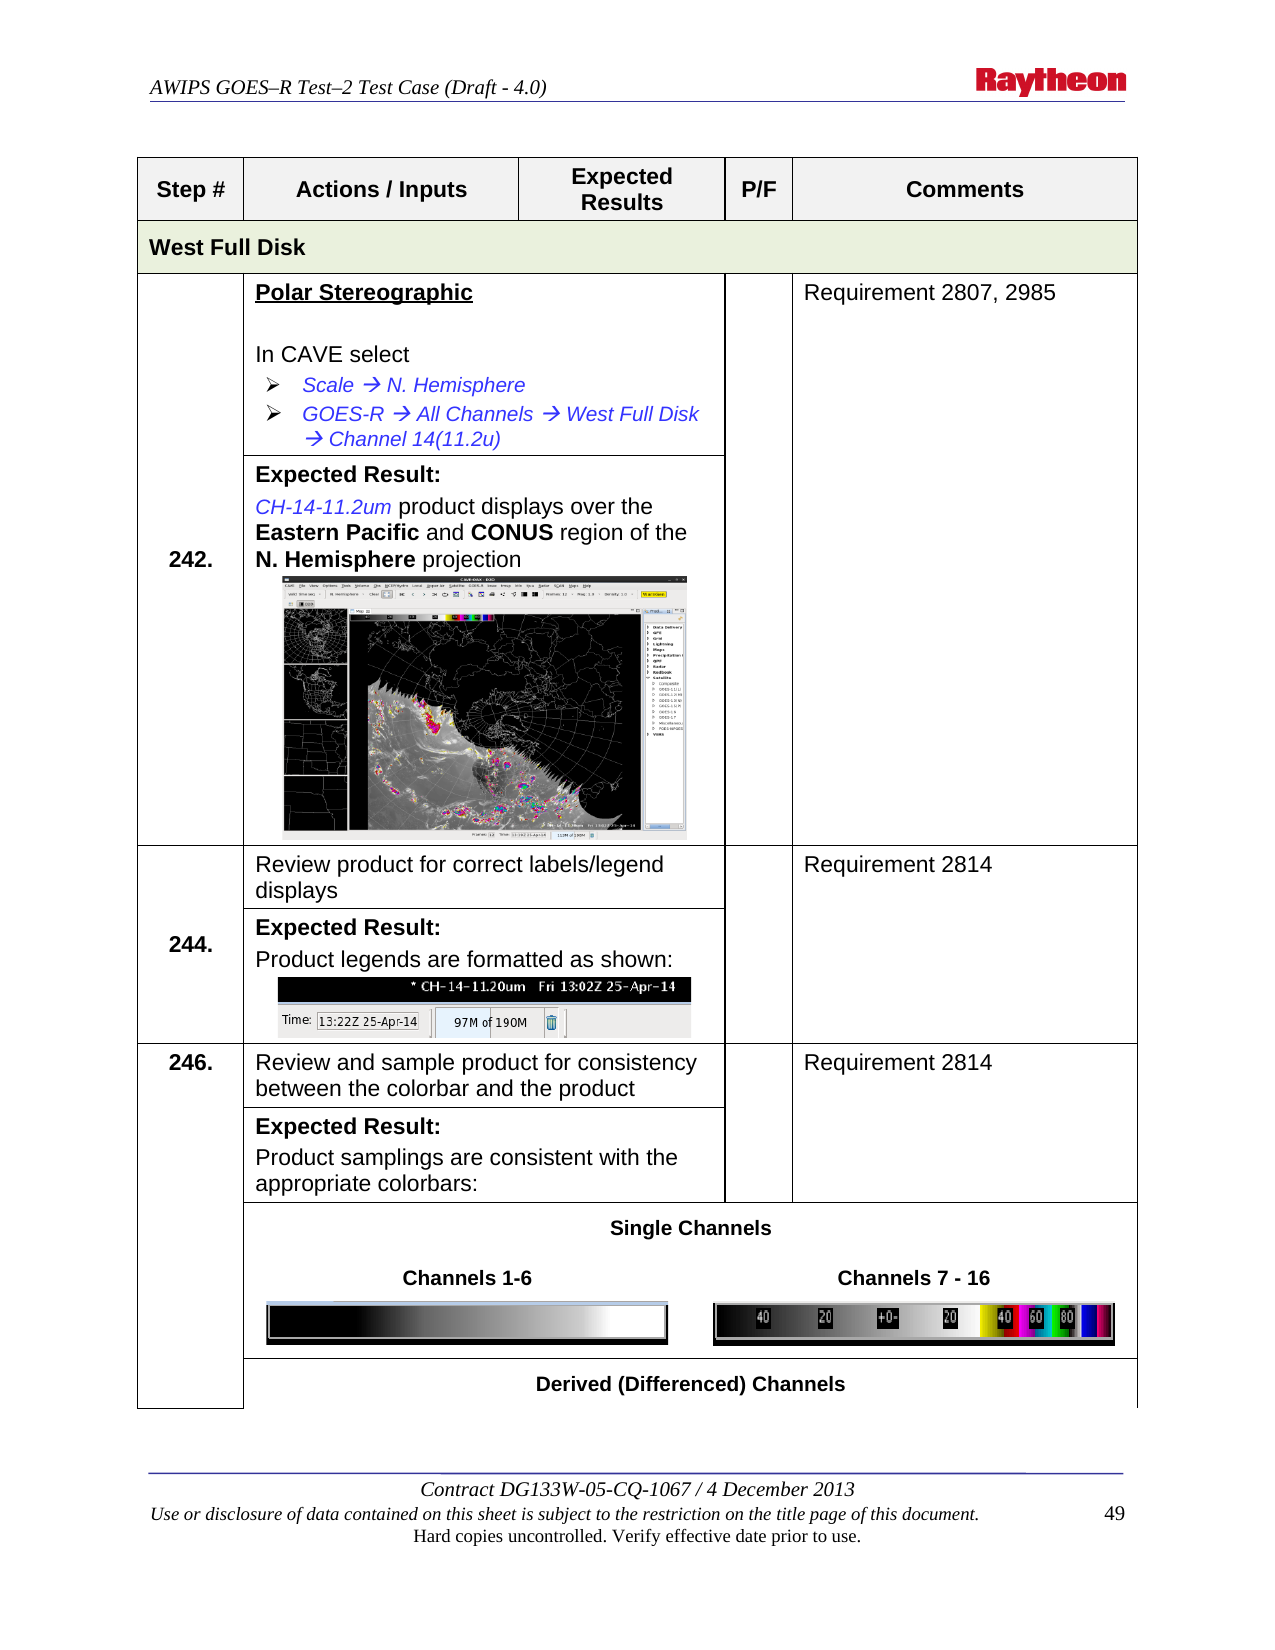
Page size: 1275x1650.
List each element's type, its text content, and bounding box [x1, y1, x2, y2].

picture [266, 1301, 669, 1345]
table_cell [726, 846, 792, 1043]
table_cell [138, 1044, 243, 1408]
picture [277, 977, 692, 1038]
table_cell Channels 7 - 16 [691, 1252, 1137, 1358]
picture [976, 68, 1127, 97]
picture [713, 1301, 1115, 1346]
table_header Step # [138, 158, 243, 220]
table_cell Expected Result: Product legends are formatted as shown: [244, 909, 724, 1043]
table_cell Requirement 2807, 2985 [793, 274, 1137, 844]
table_cell Requirement 2814 [793, 1044, 1137, 1202]
table_cell West Full Disk [138, 221, 1137, 273]
table_cell [726, 1044, 792, 1202]
table_cell Single Channels [244, 1203, 1137, 1252]
table_cell Expected Result: Product samplings are consistent with the appropriate colorbars: [244, 1108, 724, 1202]
table_cell Review and sample product for consistency between the colorbar and the product [244, 1044, 724, 1107]
table_cell [138, 274, 243, 844]
table_header Comments [793, 158, 1137, 220]
table_header Expected Results [519, 158, 724, 220]
picture [282, 576, 687, 840]
table_cell [138, 846, 243, 1043]
table_cell Expected Result: CH-14-11.2um product displays over the Eastern Pacific and CONUS region of the N. Hemisphere projection [244, 456, 724, 844]
table_cell Derived (Differenced) Channels [244, 1359, 1137, 1408]
table_cell Requirement 2814 [793, 846, 1137, 1043]
table_header P/F [726, 158, 792, 220]
table_header Actions / Inputs [244, 158, 518, 220]
table_cell [726, 274, 792, 844]
table_cell Polar Stereographic In CAVE select Scale N. Hemisphere GOES-R All Channels West Full Disk Channel 14(11.2u) [244, 274, 724, 455]
table_cell Review product for correct labels/legend displays [244, 846, 724, 908]
table_cell Channels 1-6 [244, 1252, 691, 1358]
